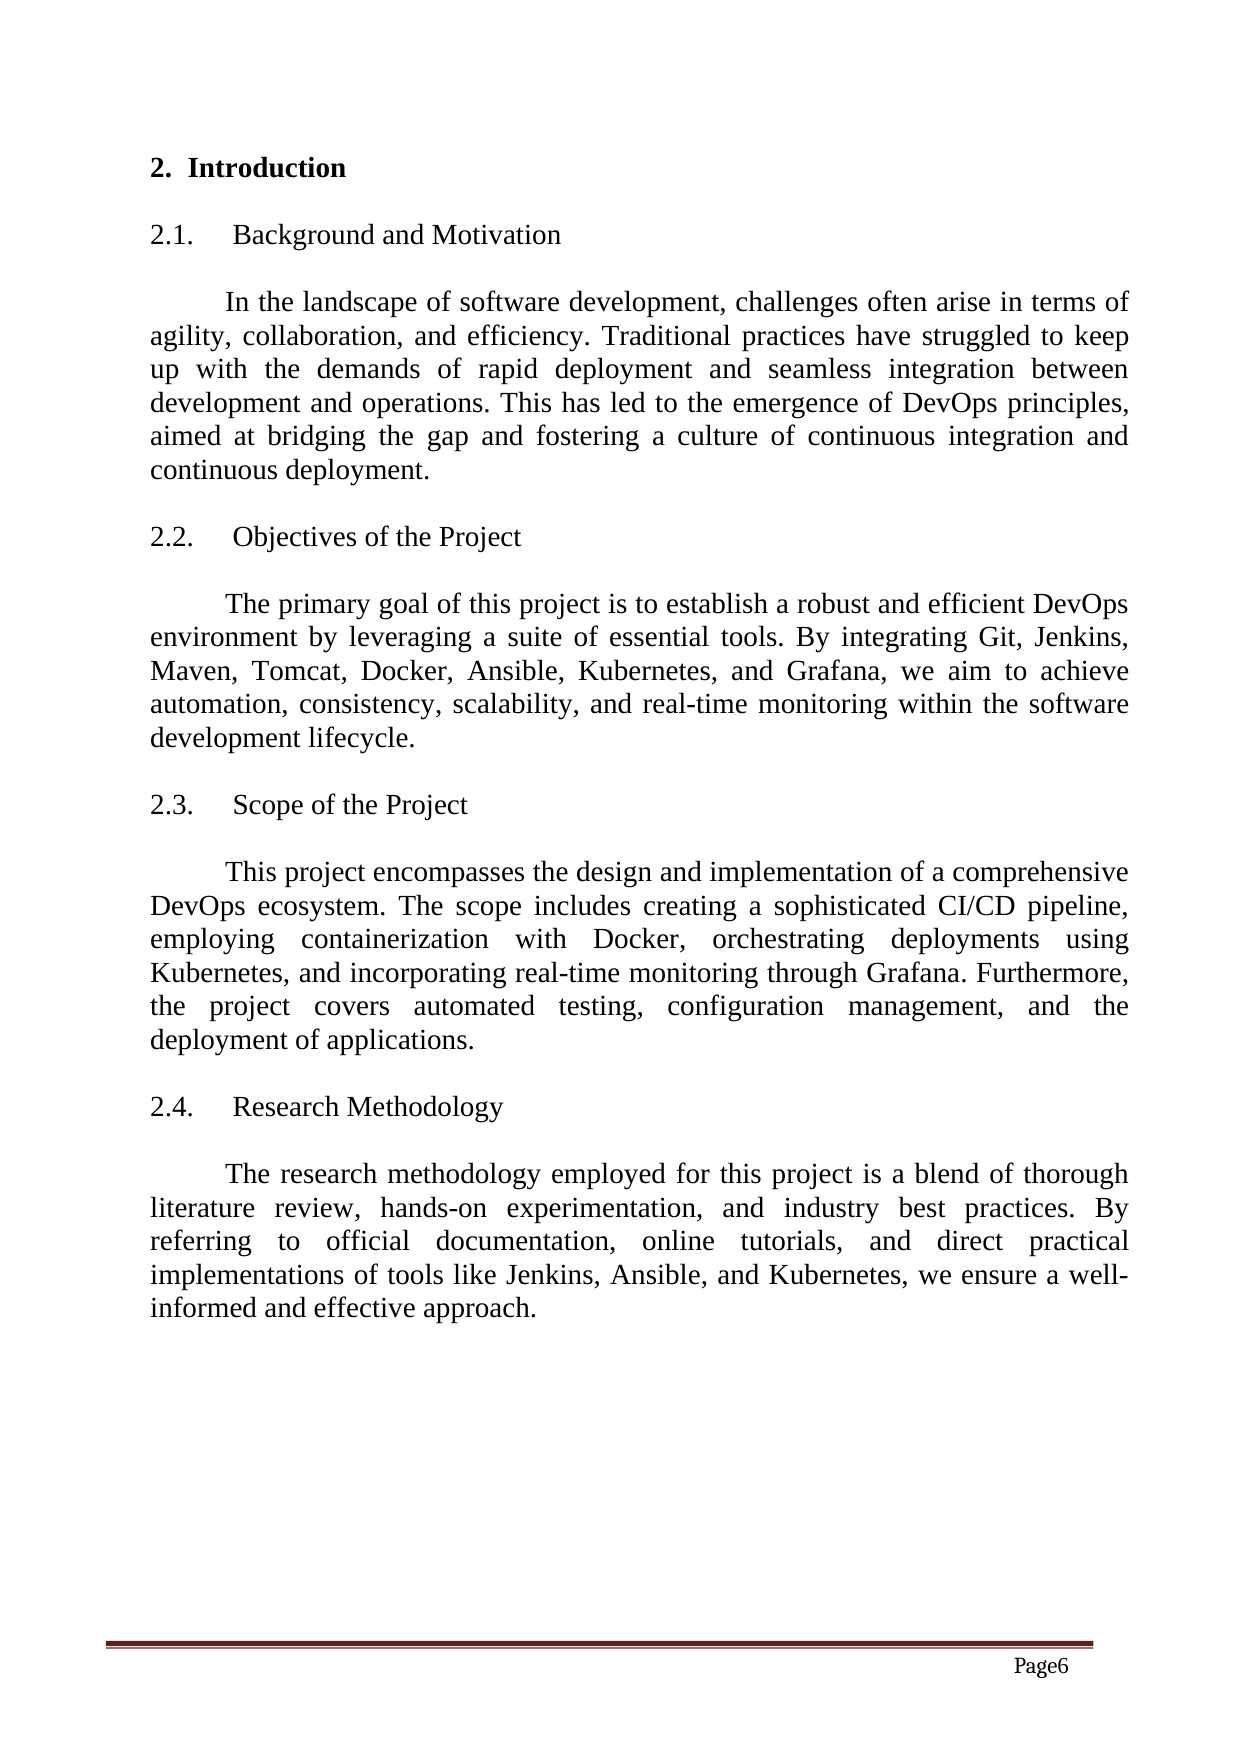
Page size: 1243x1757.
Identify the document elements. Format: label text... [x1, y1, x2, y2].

list Research Methodology [150, 1089, 1130, 1123]
text This project encompasses the design and implementation of a comprehensive DevOps ecosystem. The scope includes creating a sophisticated CI/CD pipeline, employing containerization with Docker, orchestrating deployments using Kubernetes, and incorporating real-time monitoring through Grafana. Furthermore, the project covers automated testing, configuration management, and the deployment of applications. [150, 854, 1130, 1056]
text In the landscape of software development, challenges often arise in terms of agility, collaboration, and efficiency. Traditional practices have struggled to keep up with the demands of rapid deployment and seamless integration between development and operations. This has led to the emergence of DevOps principles, aimed at bridging the gap and fostering a culture of continuous integration and continuous deployment. [150, 284, 1130, 485]
list Introduction [150, 150, 1130, 183]
text The primary goal of this project is to establish a robust and efficient DevOps environment by leveraging a suite of essential tools. By integrating Git, Jenkins, Maven, Tomcat, Docker, Ansible, Kubernetes, and Grafana, we aim to achieve automation, consistency, scalability, and real-time monitoring within the software development lifecycle. [150, 586, 1130, 754]
text The research methodology employed for this project is a blend of thorough literature review, hands-on experimentation, and industry best practices. By referring to official documentation, online tutorials, and direct practical implementations of tools like Jenkins, Ansible, and Kubernetes, we ensure a well-informed and effective approach. [150, 1156, 1130, 1324]
list Background and Motivation [150, 217, 1130, 251]
list Scope of the Project [150, 787, 1130, 821]
list Objectives of the Project [150, 519, 1130, 552]
